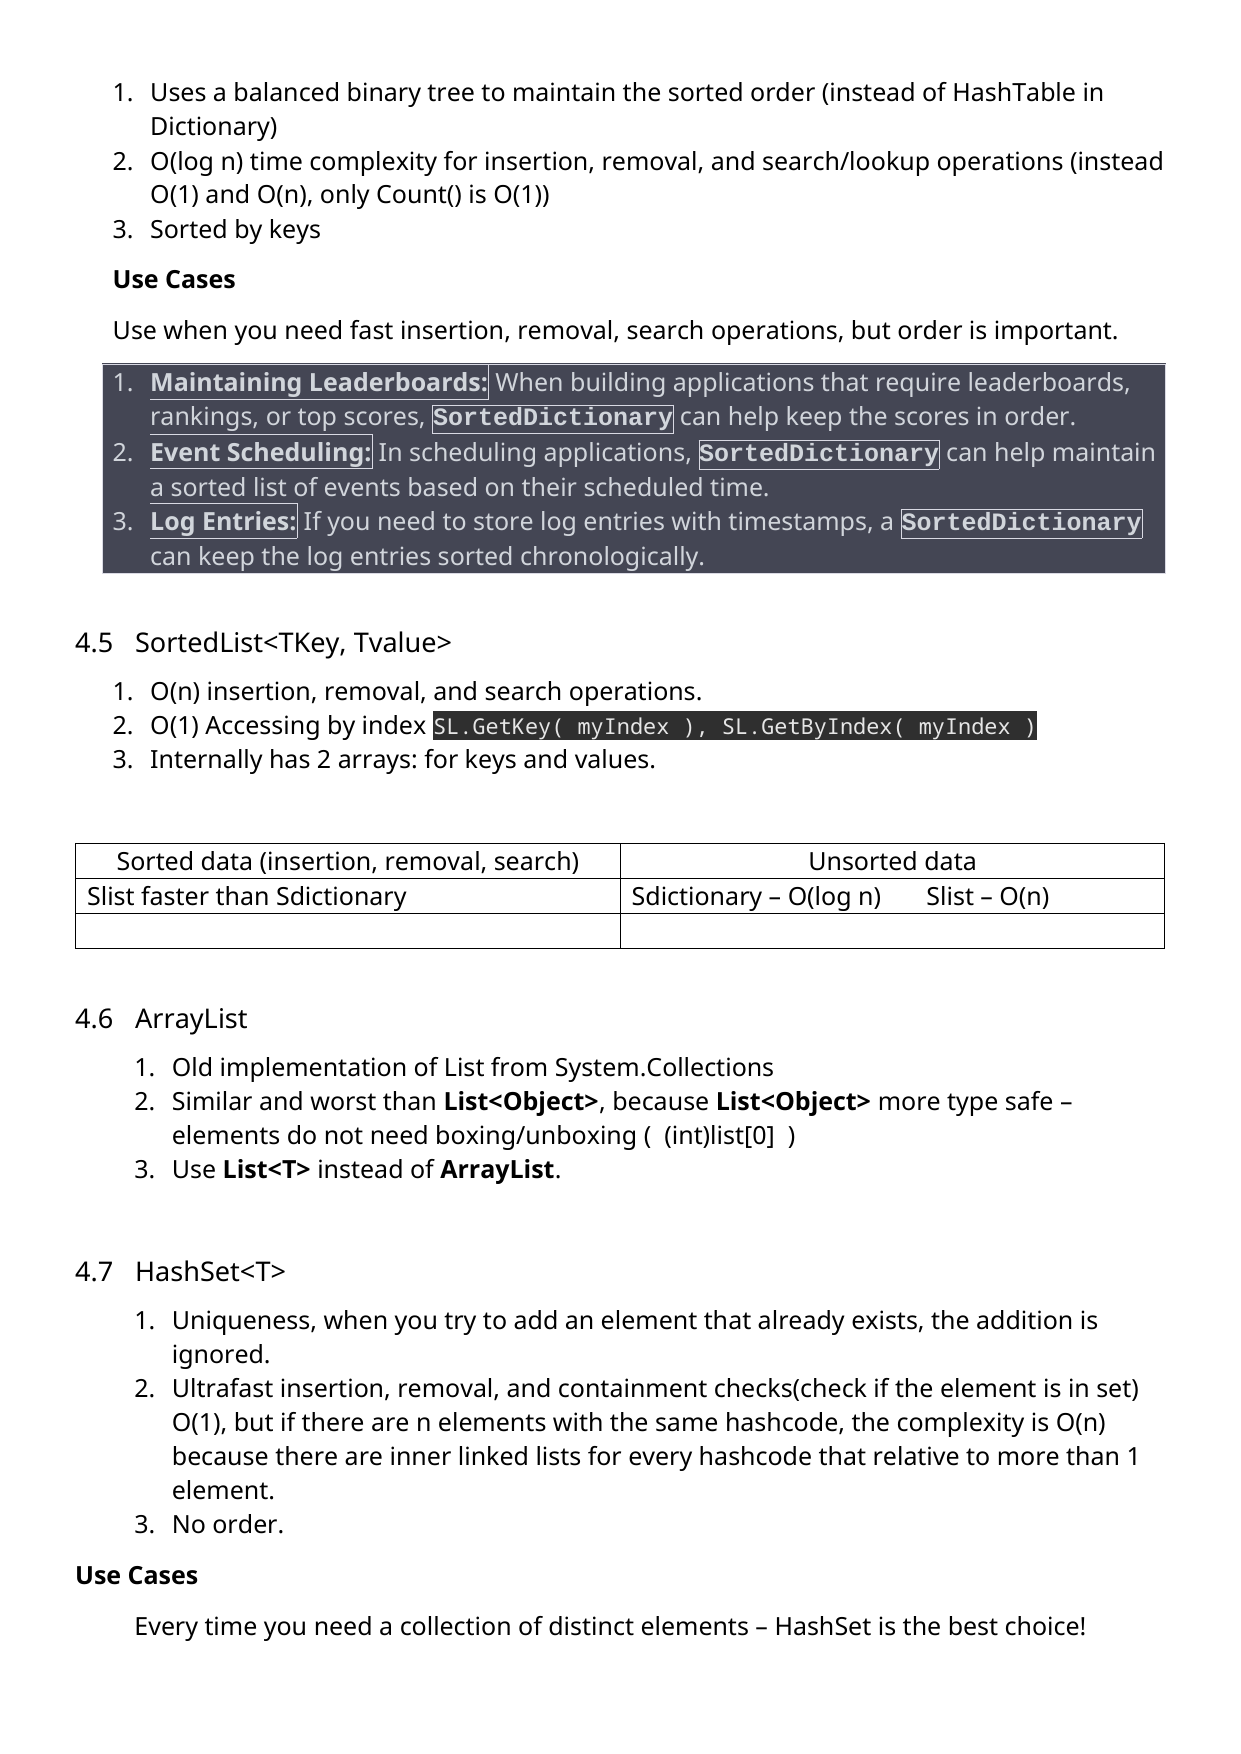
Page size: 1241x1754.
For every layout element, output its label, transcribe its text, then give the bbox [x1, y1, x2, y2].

table_header Unsorted data [621, 844, 1164, 878]
list Internally has 2 arrays: for keys and values. [112, 741, 1165, 775]
list Event Scheduling: In scheduling applications, SortedDictionary can help maintain a sorted list of events based on their scheduled time. [103, 433, 1165, 503]
table_cell Slist faster than Sdictionary [76, 879, 620, 913]
list Old implementation of List from System.Collections [134, 1049, 1165, 1083]
list Uniqueness, when you try to add an element that already exists, the addition is ignored. [134, 1302, 1165, 1370]
list O(1) Accessing by index SL.GetKey( myIndex ), SL.GetByIndex( myIndex ) [112, 707, 1165, 741]
list Uses a balanced binary tree to maintain the sorted order (instead of HashTable in Dictionary) [112, 75, 1165, 143]
text Use Cases [75, 1557, 1165, 1591]
list Similar and worst than List<Object>, because List<Object> more type safe – elements do not need boxing/unboxing ( (int)list[0] ) [134, 1083, 1165, 1151]
subtitle HashSet<T> [75, 1253, 1165, 1290]
subtitle SortedList<TKey, Tvalue> [75, 624, 1165, 661]
list Maintaining Leaderboards: When building applications that require leaderboards, rankings, or top scores, SortedDictionary can help keep the scores in order. [103, 365, 1165, 433]
text Use Cases [112, 262, 1165, 296]
table_cell [76, 914, 620, 948]
list Log Entries: If you need to store log entries with timestamps, a SortedDictionary can keep the log entries sorted chronologically. [103, 503, 1165, 573]
list O(log n) time complexity for insertion, removal, and search/lookup operations (instead O(1) and O(n), only Count() is O(1)) [112, 143, 1165, 211]
text Use when you need fast insertion, removal, search operations, but order is important. [112, 313, 1165, 347]
table_cell [621, 914, 1164, 948]
list No order. [134, 1507, 1165, 1541]
text Every time you need a collection of distinct elements – HashSet is the best choice! [134, 1608, 1165, 1642]
table_header Sorted data (insertion, removal, search) [76, 844, 620, 878]
list Ultrafast insertion, removal, and containment checks(check if the element is in set) O(1), but if there are n elements with the same hashcode, the complexity is O(n) because there are inner linked lists for every hashcode that relative to more than 1 element. [134, 1370, 1165, 1507]
list Sorted by keys [112, 211, 1165, 245]
list Use List<T> instead of ArrayList. [134, 1151, 1165, 1186]
list O(n) insertion, removal, and search operations. [112, 673, 1165, 707]
subtitle ArrayList [75, 1000, 1165, 1037]
table_cell Sdictionary – O(log n) Slist – O(n) [621, 879, 1164, 913]
